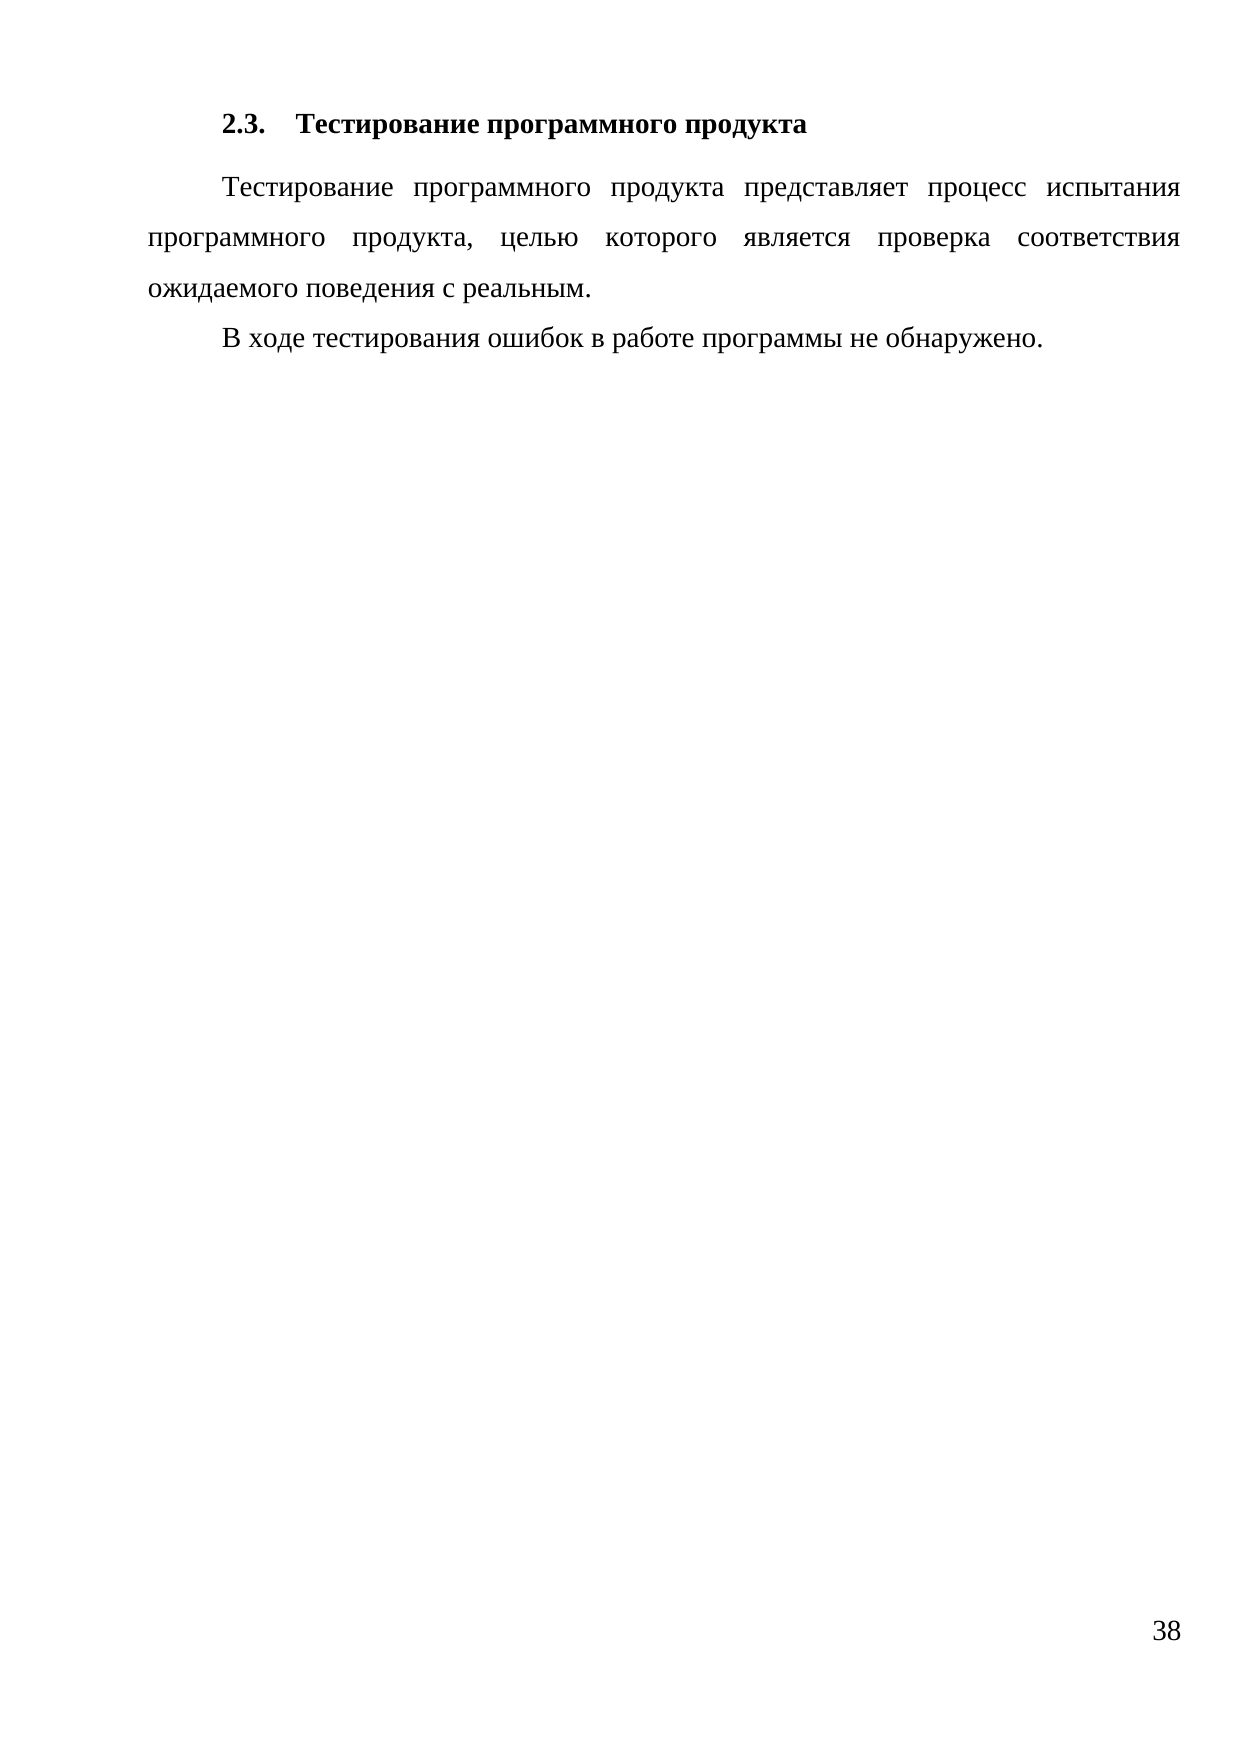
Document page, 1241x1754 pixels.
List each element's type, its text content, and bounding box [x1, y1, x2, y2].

subtitle Тестирование программного продукта [148, 106, 1181, 140]
text В ходе тестирования ошибок в работе программы не обнаружено. [148, 320, 1181, 354]
text Тестирование программного продукта представляет процесс испытания программного продукта, целью которого является проверка соответствия ожидаемого поведения с реальным. [148, 169, 1181, 303]
